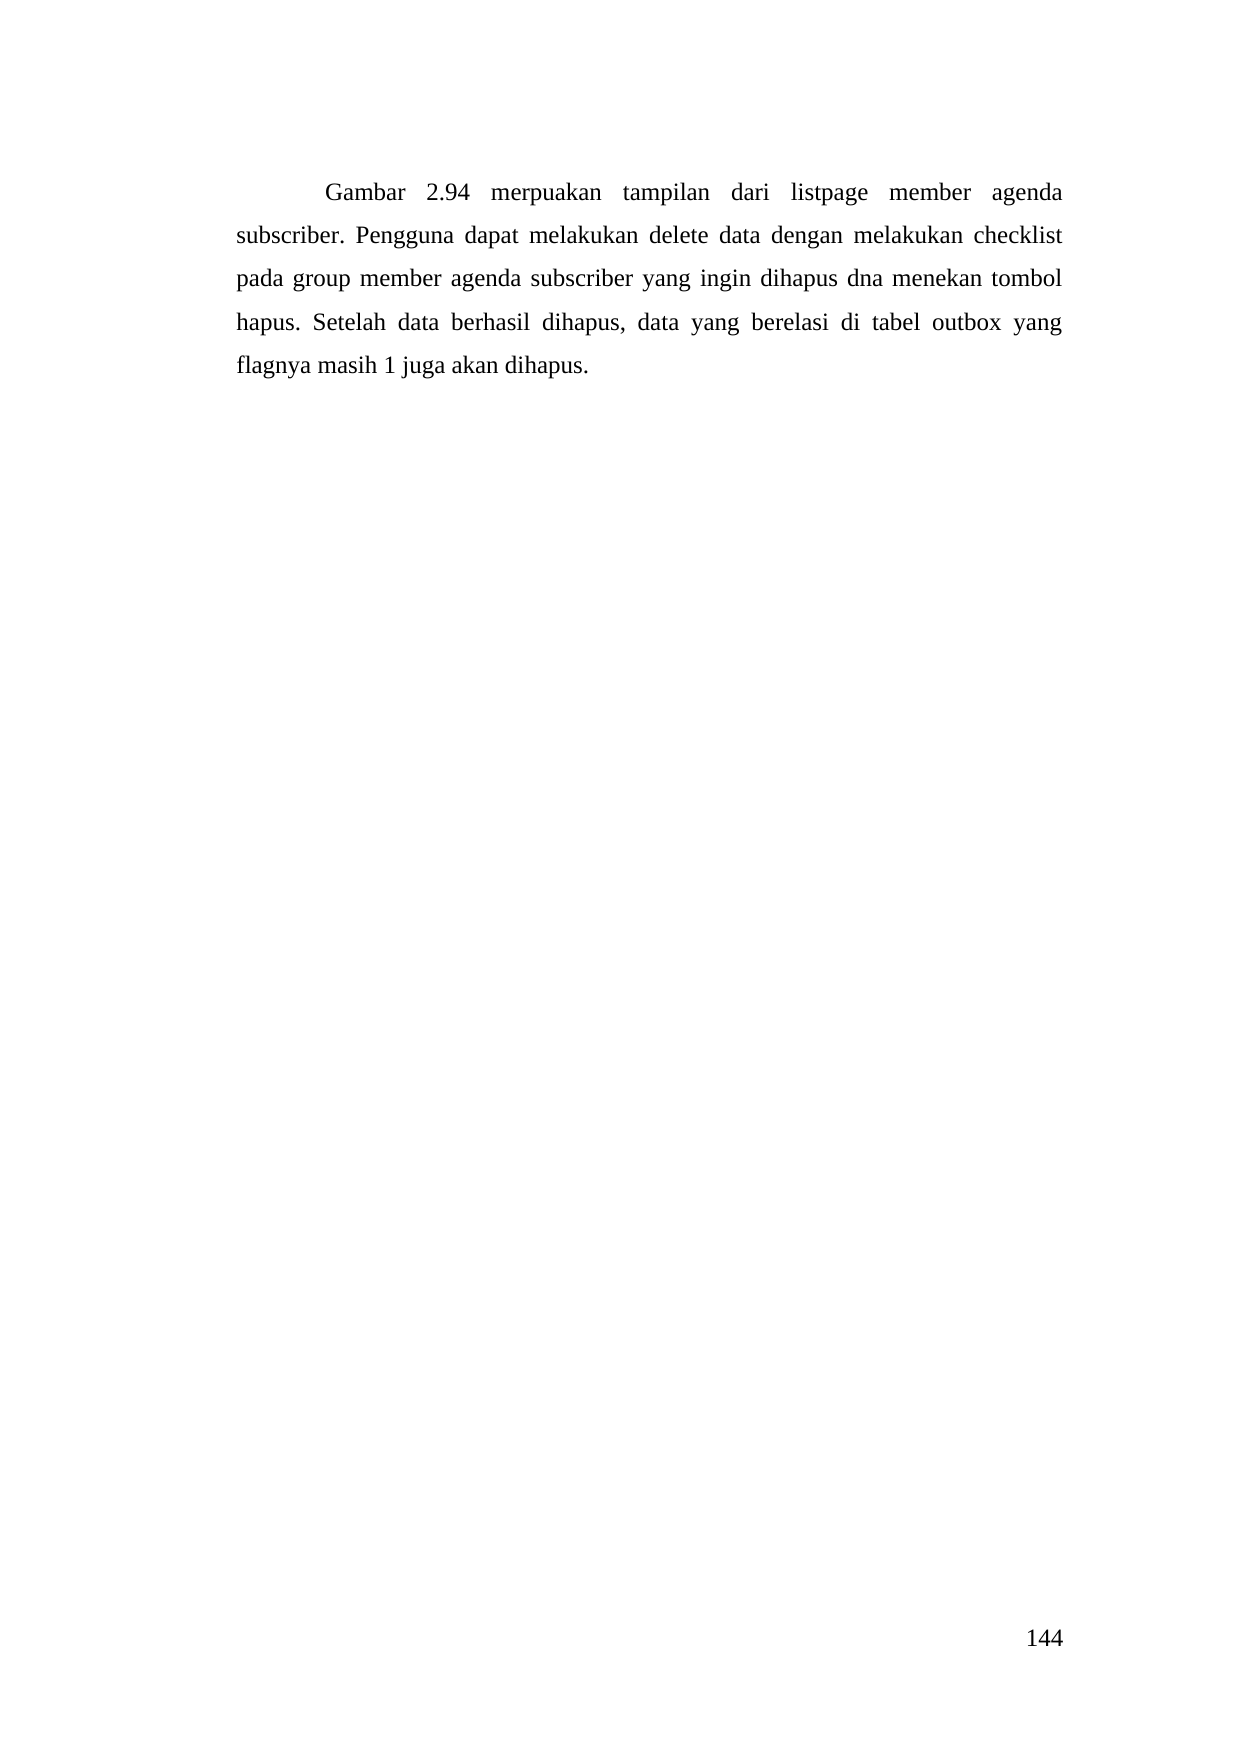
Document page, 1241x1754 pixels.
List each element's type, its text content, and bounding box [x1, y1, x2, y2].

text Gambar 2.94 merpuakan tampilan dari listpage member agenda subscriber. Pengguna dapat melakukan delete data dengan melakukan checklist pada group member agenda subscriber yang ingin dihapus dna menekan tombol hapus. Setelah data berhasil dihapus, data yang berelasi di tabel outbox yang flagnya masih 1 juga akan dihapus. [236, 177, 1063, 378]
